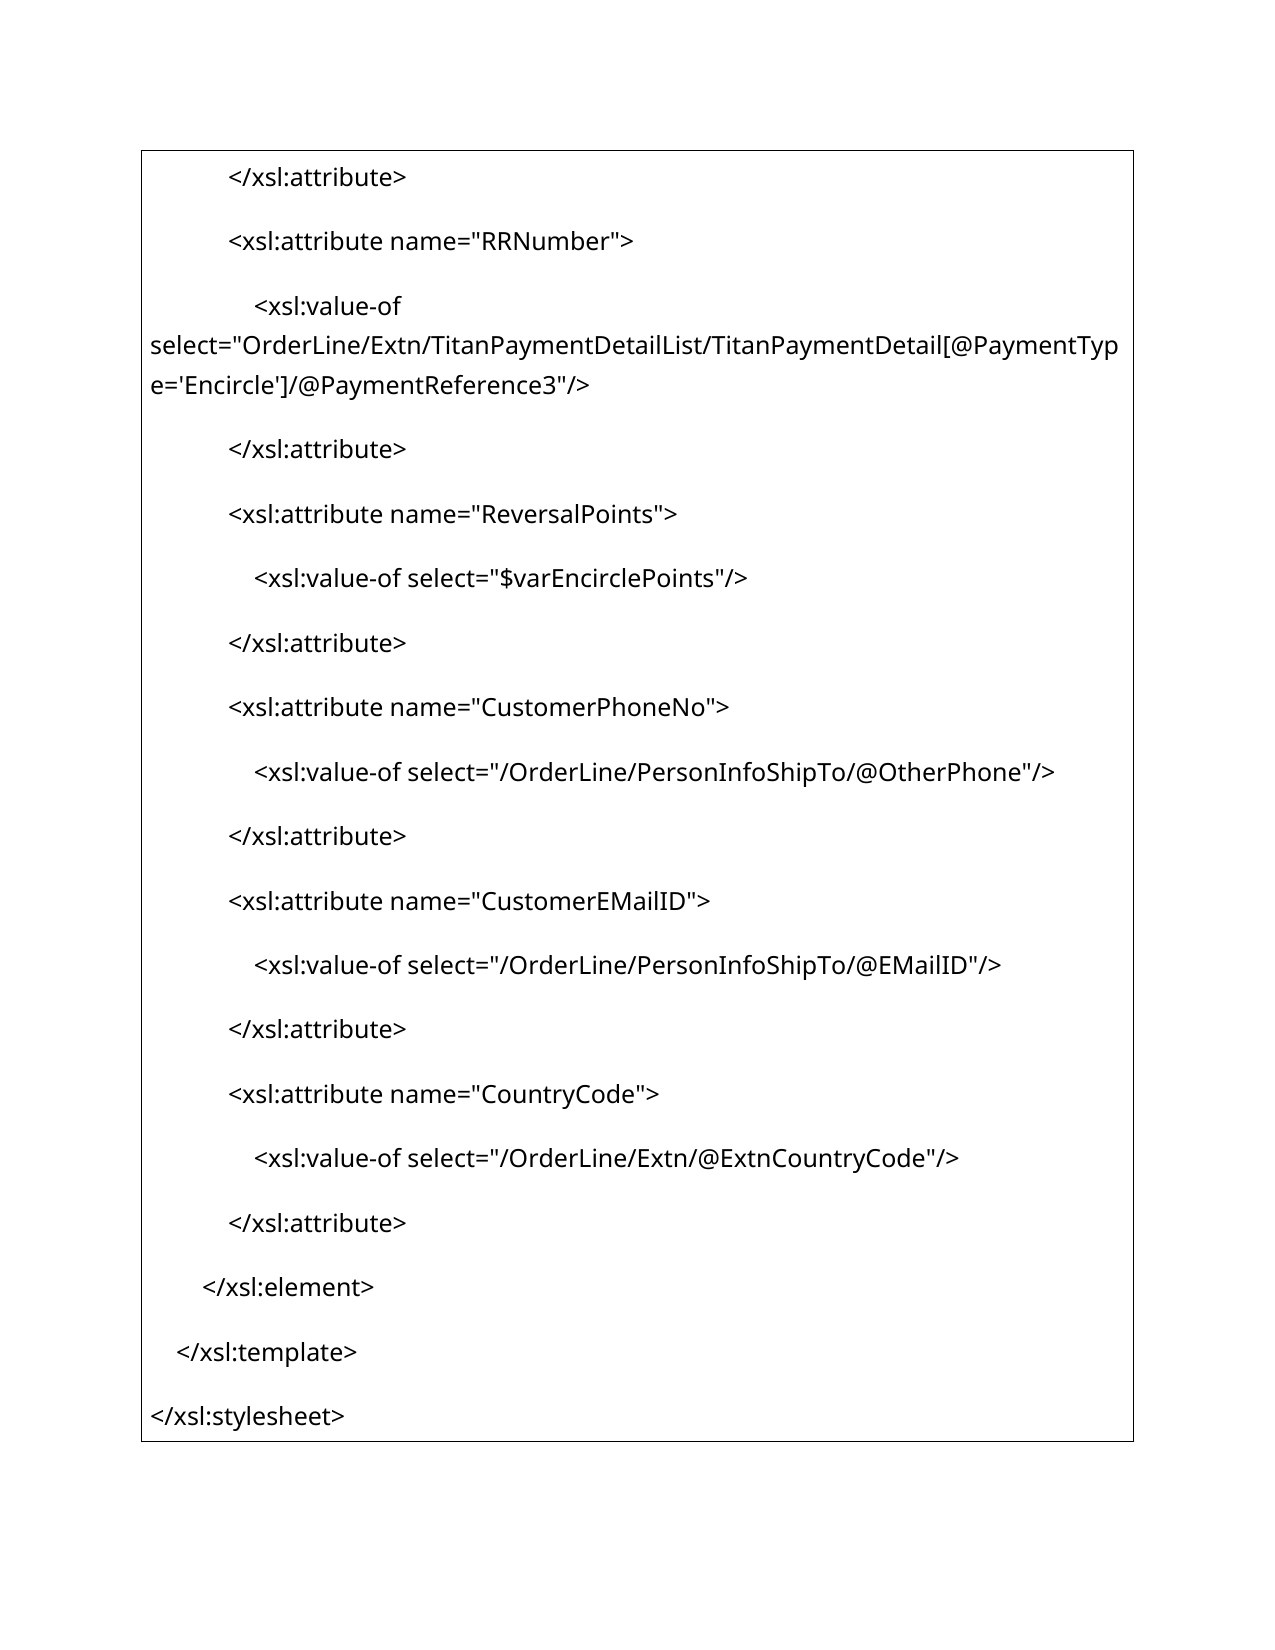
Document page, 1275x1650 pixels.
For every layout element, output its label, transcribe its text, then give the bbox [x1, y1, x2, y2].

text </xsl:element> [142, 1261, 1133, 1304]
text </xsl:attribute> [142, 809, 1133, 853]
text <xsl:value-of select="/OrderLine/Extn/@ExtnCountryCode"/> [142, 1132, 1133, 1175]
text </xsl:stylesheet> [142, 1389, 1133, 1441]
text <xsl:attribute name="CountryCode"> [142, 1067, 1133, 1111]
text </xsl:attribute> [142, 151, 1133, 193]
text </xsl:attribute> [142, 422, 1133, 466]
text </xsl:attribute> [142, 616, 1133, 659]
text <xsl:value-of select="/OrderLine/PersonInfoShipTo/@OtherPhone"/> [142, 745, 1133, 788]
text </xsl:template> [142, 1325, 1133, 1368]
text </xsl:attribute> [142, 1196, 1133, 1239]
text <xsl:value-of select="/OrderLine/PersonInfoShipTo/@EMailID"/> [142, 938, 1133, 982]
text <xsl:attribute name="CustomerEMailID"> [142, 874, 1133, 917]
text </xsl:attribute> [142, 1003, 1133, 1046]
text <xsl:value-of select="$varEncirclePoints"/> [142, 551, 1133, 595]
text <xsl:attribute name="CustomerPhoneNo"> [142, 680, 1133, 724]
text <xsl:attribute name="RRNumber"> [142, 214, 1133, 258]
text <xsl:attribute name="ReversalPoints"> [142, 487, 1133, 530]
text <xsl:value-of select="OrderLine/Extn/TitanPaymentDetailList/TitanPaymentDetail[@PaymentType='Encircle']/@PaymentReference3"/> [142, 279, 1133, 401]
